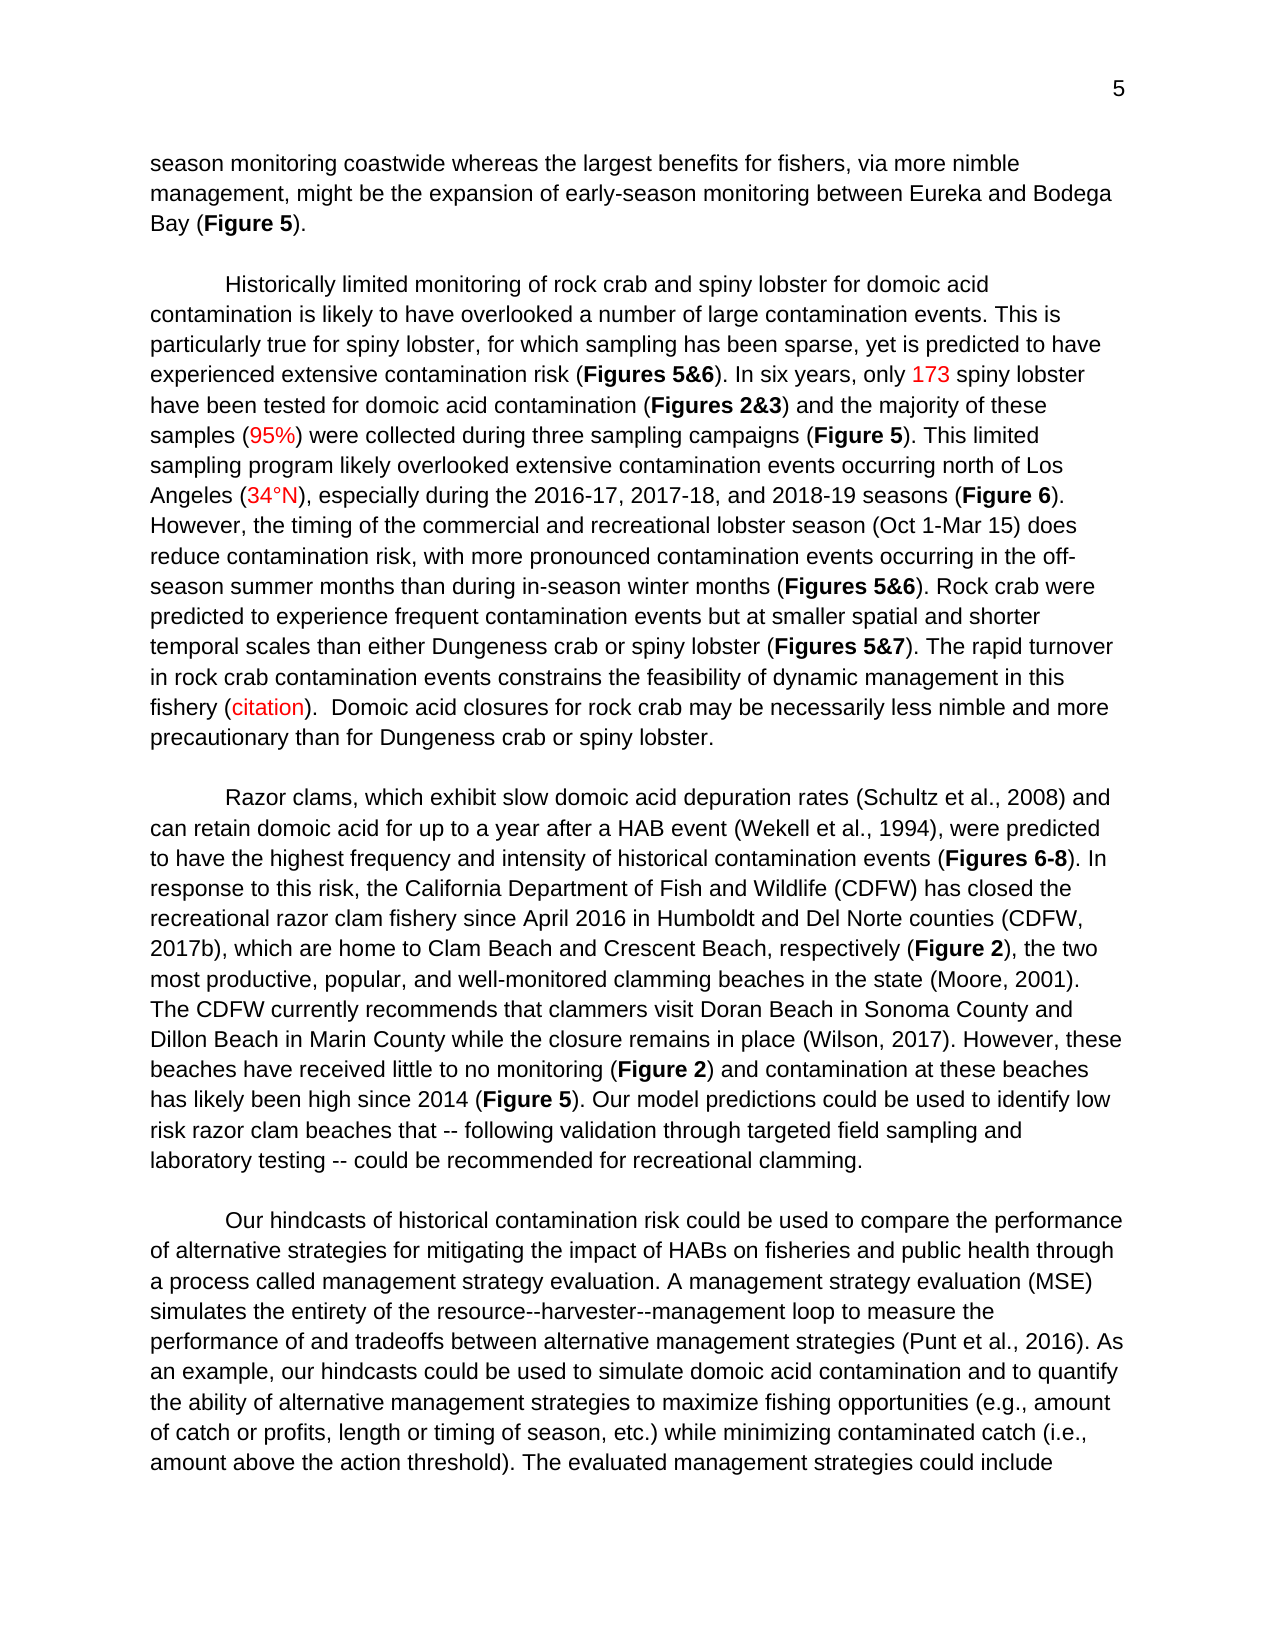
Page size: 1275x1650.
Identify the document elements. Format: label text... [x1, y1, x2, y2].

text Razor clams, which exhibit slow domoic acid depuration rates (Schultz et al., 2008) and can retain domoic acid for up to a year after a HAB event (Wekell et al., 1994), were predicted to have the highest frequency and intensity of historical contamination events (Figures 6-8). In response to this risk, the California Department of Fish and Wildlife (CDFW) has closed the recreational razor clam fishery since April 2016 in Humboldt and Del Norte counties (CDFW, 2017b), which are home to Clam Beach and Crescent Beach, respectively (Figure 2), the two most productive, popular, and well-monitored clamming beaches in the state (Moore, 2001). The CDFW currently recommends that clammers visit Doran Beach in Sonoma County and Dillon Beach in Marin County while the closure remains in place (Wilson, 2017). However, these beaches have received little to no monitoring (Figure 2) and contamination at these beaches has likely been high since 2014 (Figure 5). Our model predictions could be used to identify low risk razor clam beaches that -- following validation through targeted field sampling and laboratory testing -- could be recommended for recreational clamming. [150, 784, 1125, 1173]
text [150, 150, 1125, 237]
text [150, 1207, 1125, 1475]
text Historically limited monitoring of rock crab and spiny lobster for domoic acid contamination is likely to have overlooked a number of large contamination events. This is particularly true for spiny lobster, for which sampling has been sparse, yet is predicted to have experienced extensive contamination risk (Figures 5&6). In six years, only 173 spiny lobster have been tested for domoic acid contamination (Figures 2&3) and the majority of these samples (95%) were collected during three sampling campaigns (Figure 5). This limited sampling program likely overlooked extensive contamination events occurring north of Los Angeles (34°N), especially during the 2016-17, 2017-18, and 2018-19 seasons (Figure 6). However, the timing of the commercial and recreational lobster season (Oct 1-Mar 15) does reduce contamination risk, with more pronounced contamination events occurring in the off-season summer months than during in-season winter months (Figures 5&6). Rock crab were predicted to experience frequent contamination events but at smaller spatial and shorter temporal scales than either Dungeness crab or spiny lobster (Figures 5&7). The rapid turnover in rock crab contamination events constrains the feasibility of dynamic management in this fishery (citation). Domoic acid closures for rock crab may be necessarily less nimble and more precautionary than for Dungeness crab or spiny lobster. [150, 271, 1125, 750]
